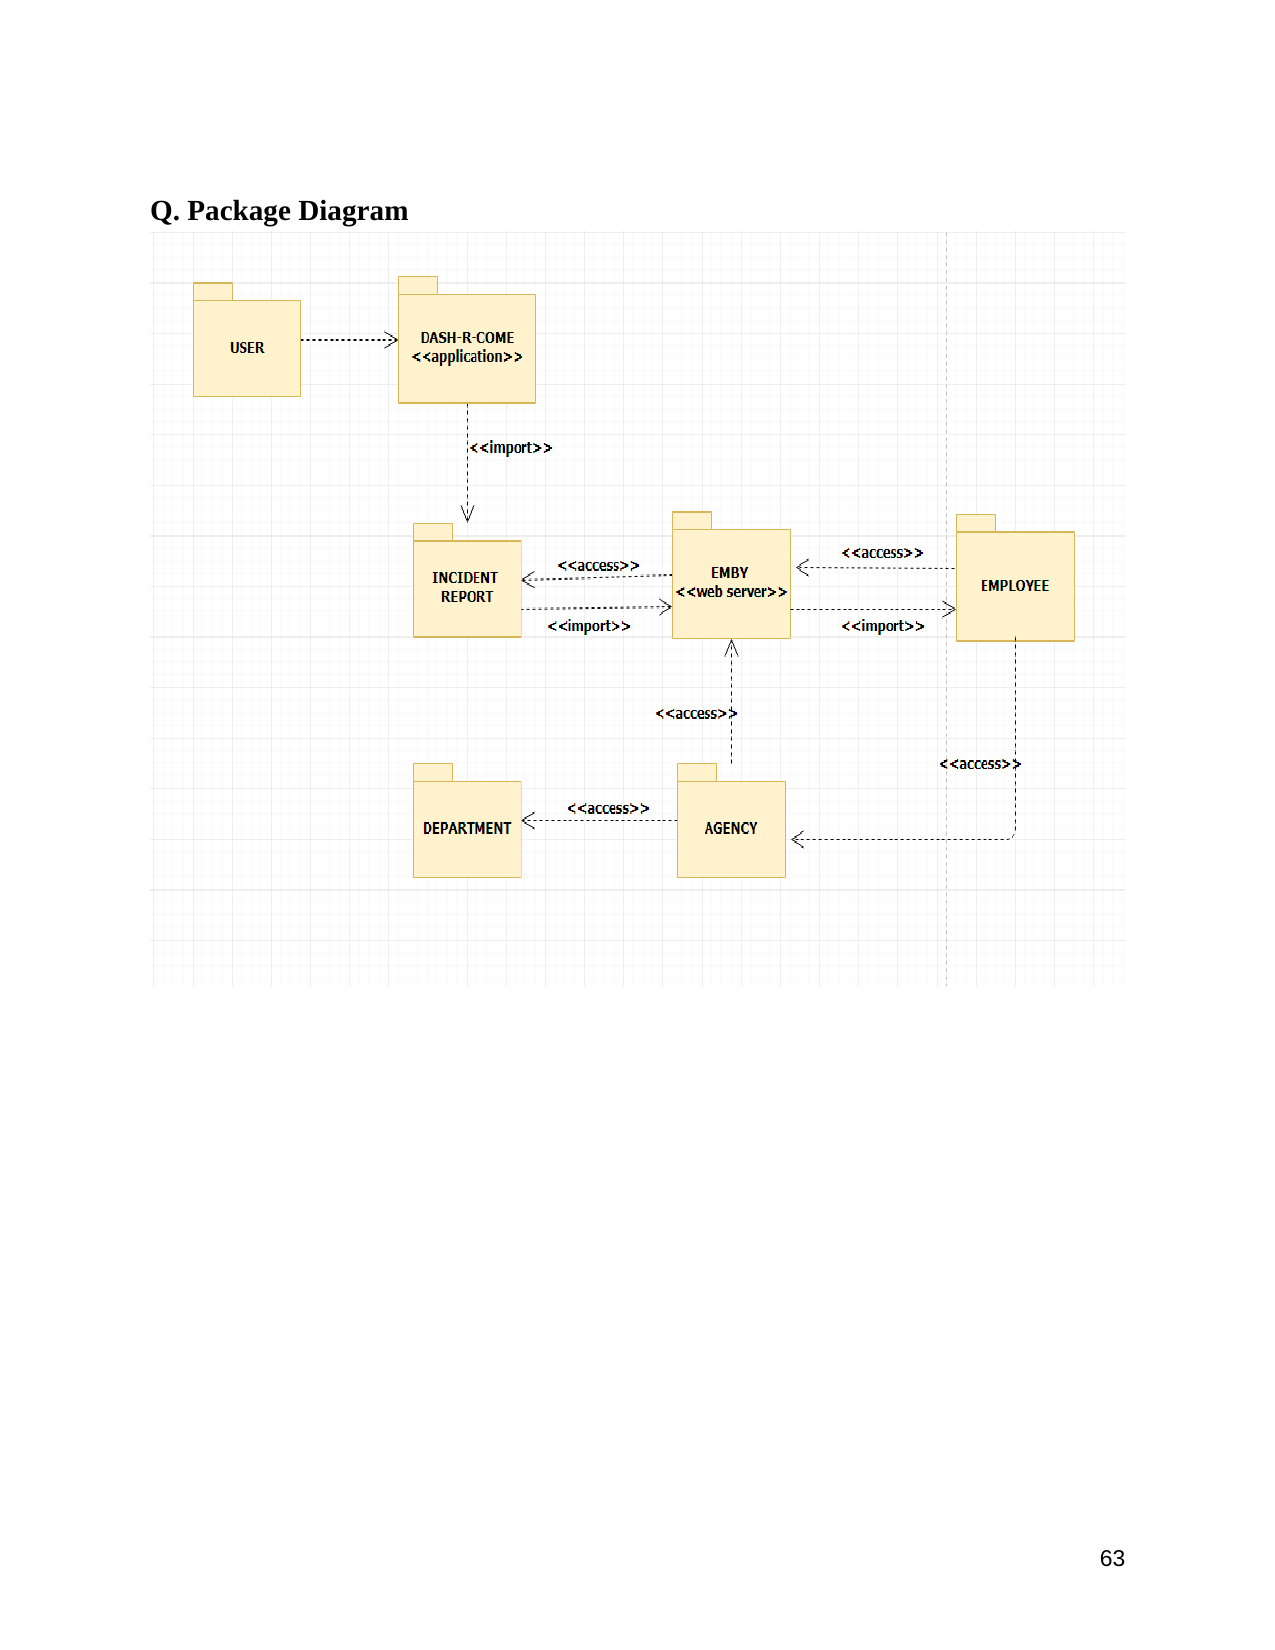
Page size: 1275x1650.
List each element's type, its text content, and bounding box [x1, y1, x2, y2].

picture [150, 231, 1126, 986]
text Q. Package Diagram [150, 193, 1125, 226]
